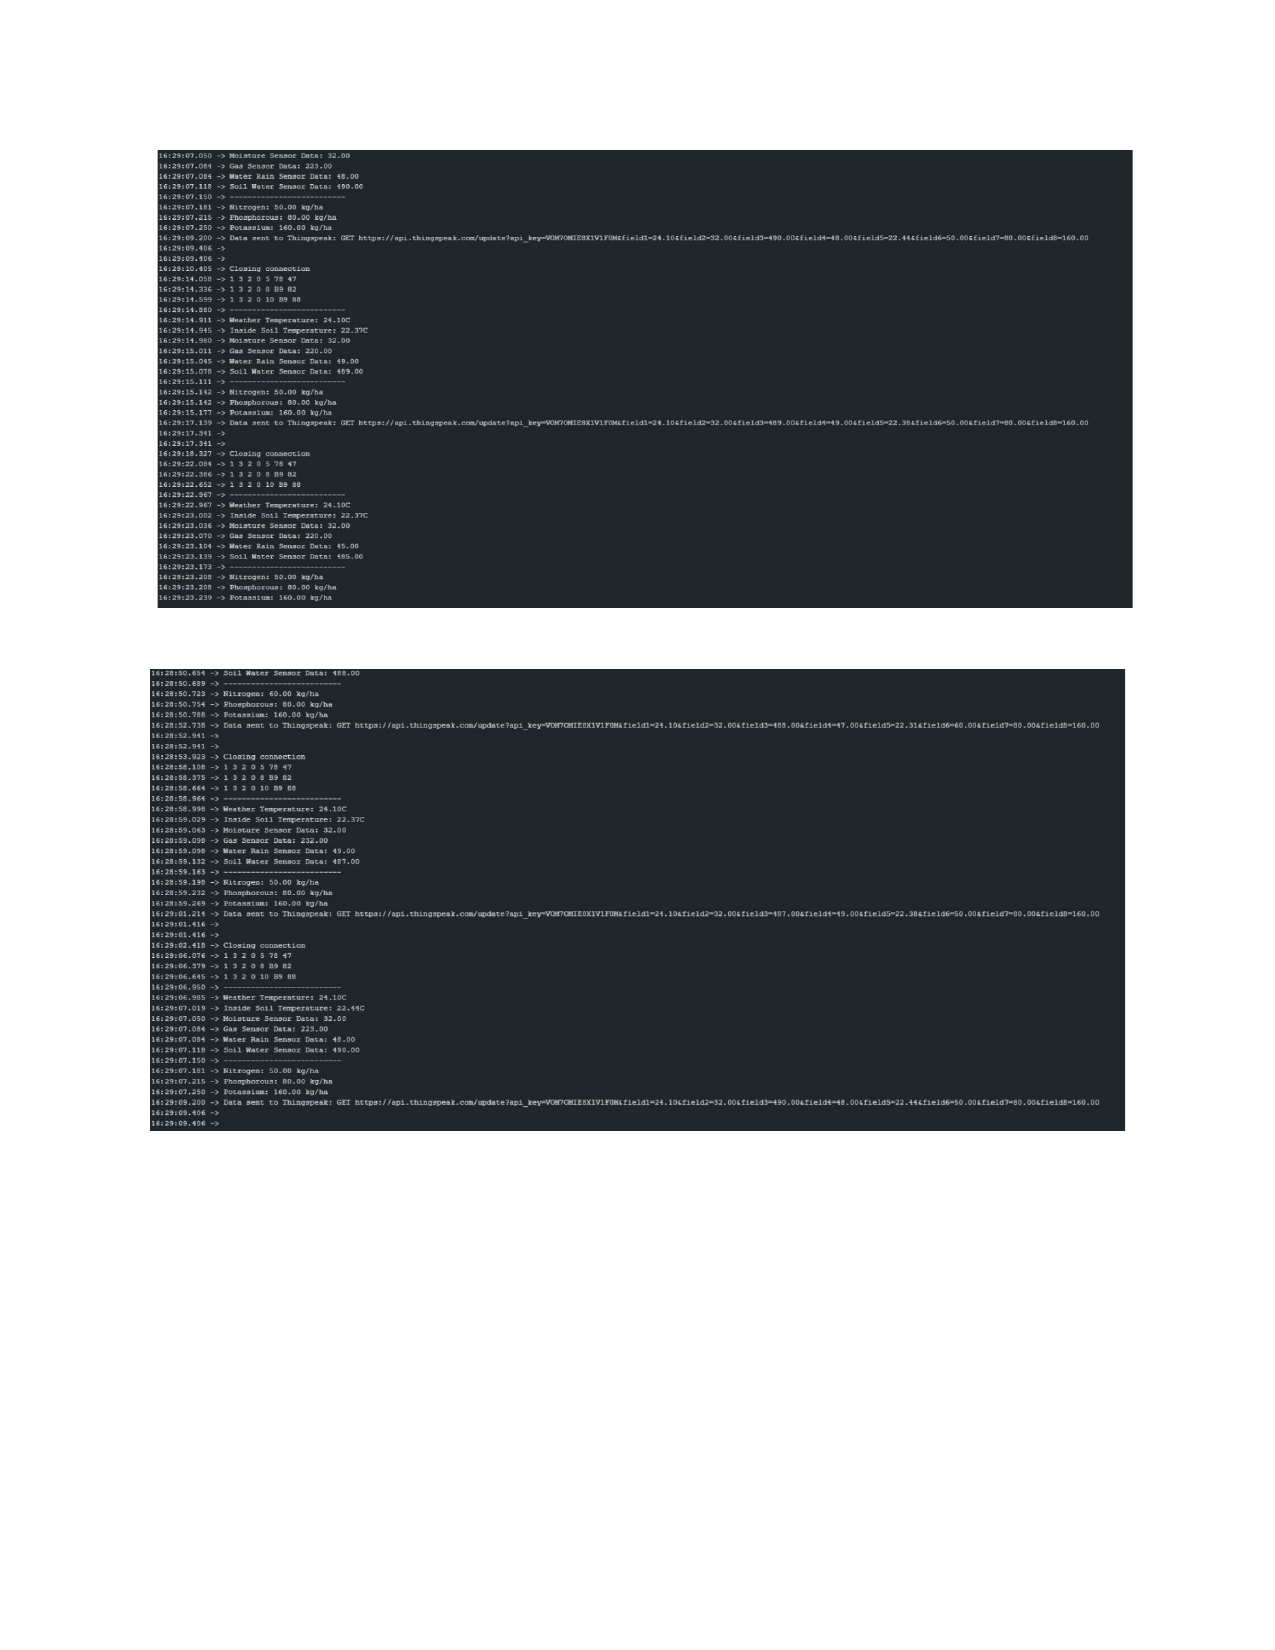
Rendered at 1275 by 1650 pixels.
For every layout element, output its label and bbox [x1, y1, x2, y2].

picture [150, 669, 1125, 1131]
picture [157, 150, 1133, 608]
